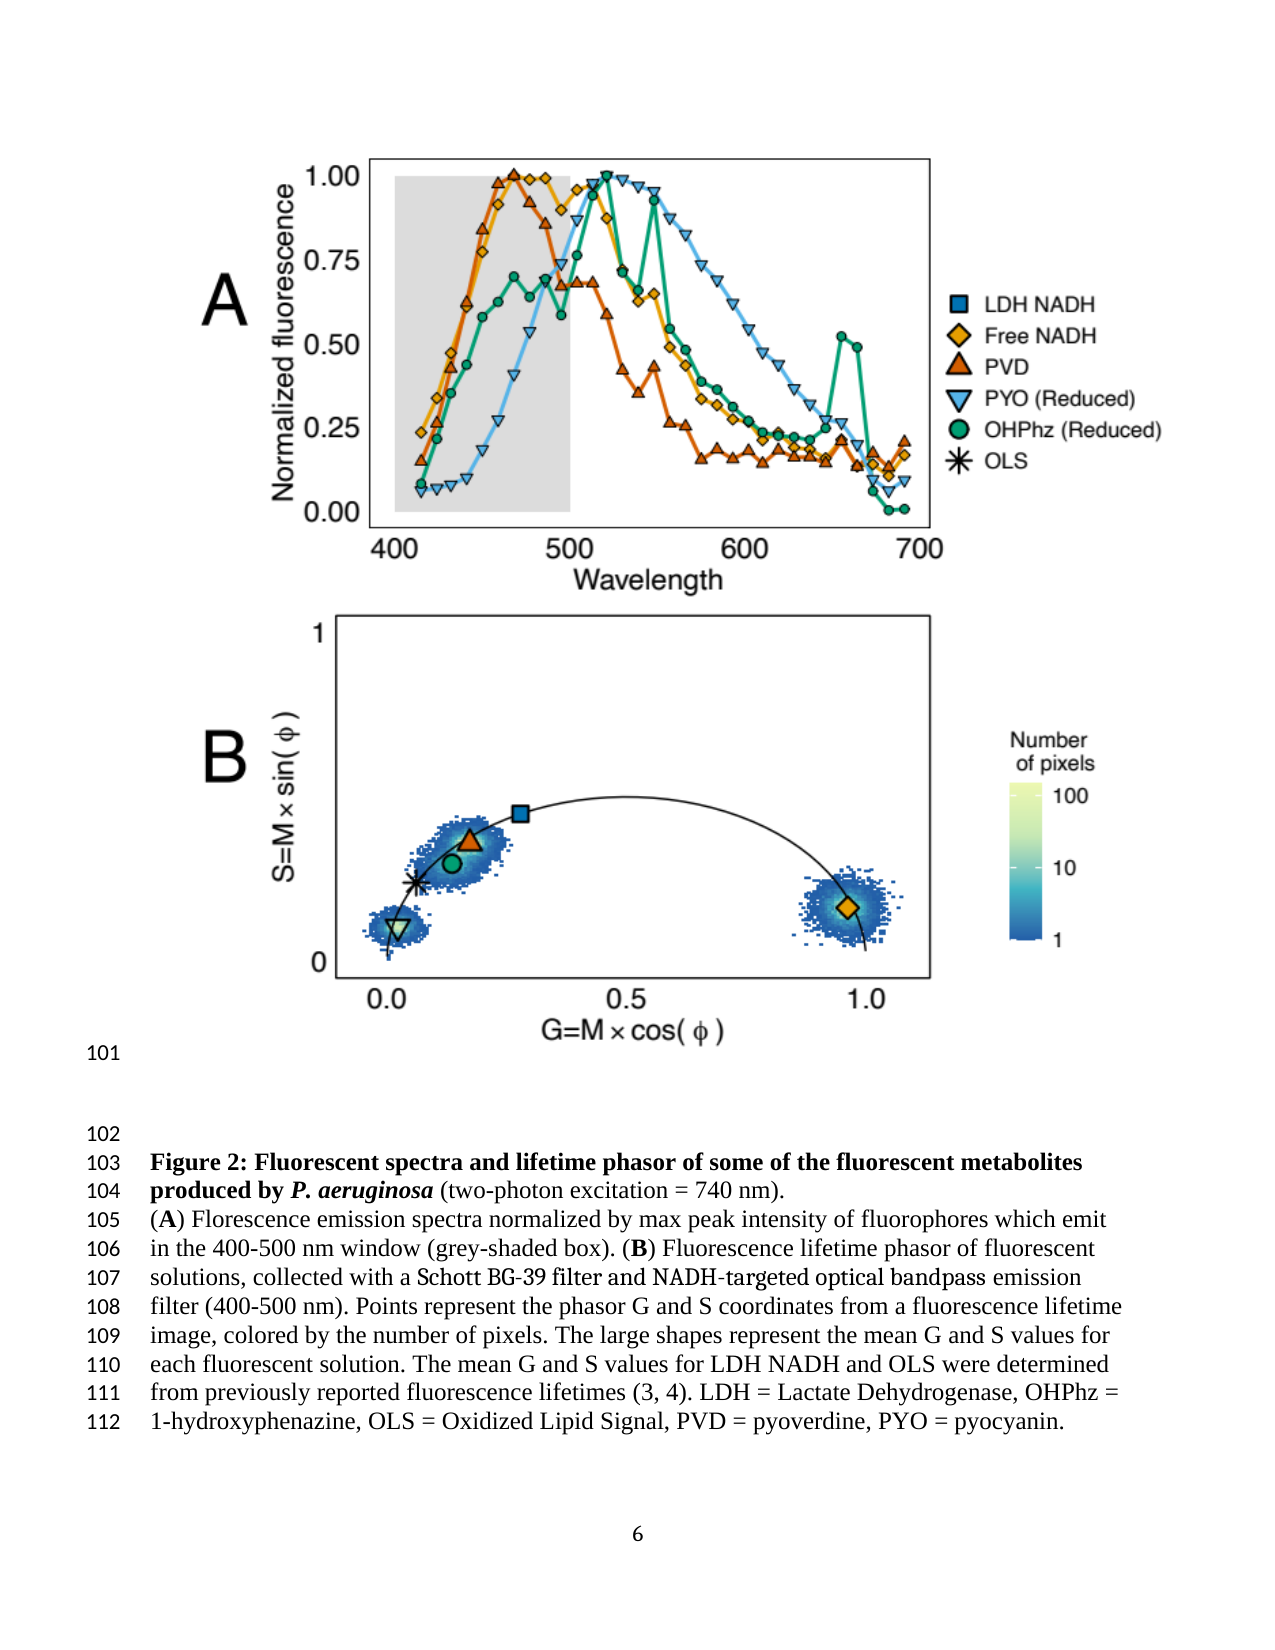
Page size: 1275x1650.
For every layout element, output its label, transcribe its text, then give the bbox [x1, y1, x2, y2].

text (A) Florescence emission spectra normalized by max peak intensity of fluorophores which emit in the 400-500 nm window (grey-shaded box). (B) Fluorescence lifetime phasor of fluorescent solutions, collected with a Schott BG-39 filter and NADH-targeted optical bandpass emission filter (400-500 nm). Points represent the phasor G and S coordinates from a fluorescence lifetime image, colored by the number of pixels. The large shapes represent the mean G and S values for each fluorescent solution. The mean G and S values for LDH NADH and OLS were determined from previously reported fluorescence lifetimes (3, 4). LDH = Lactate Dehydrogenase, OHPhz = 1-hydroxyphenazine, OLS = Oxidized Lipid Signal, PVD = pyoverdine, PYO = pyocyanin. [150, 1204, 1125, 1435]
text Figure 2: Fluorescent spectra and lifetime phasor of some of the fluorescent metabolites produced by P. aeruginosa (two-photon excitation = 740 nm). [150, 1147, 1125, 1204]
